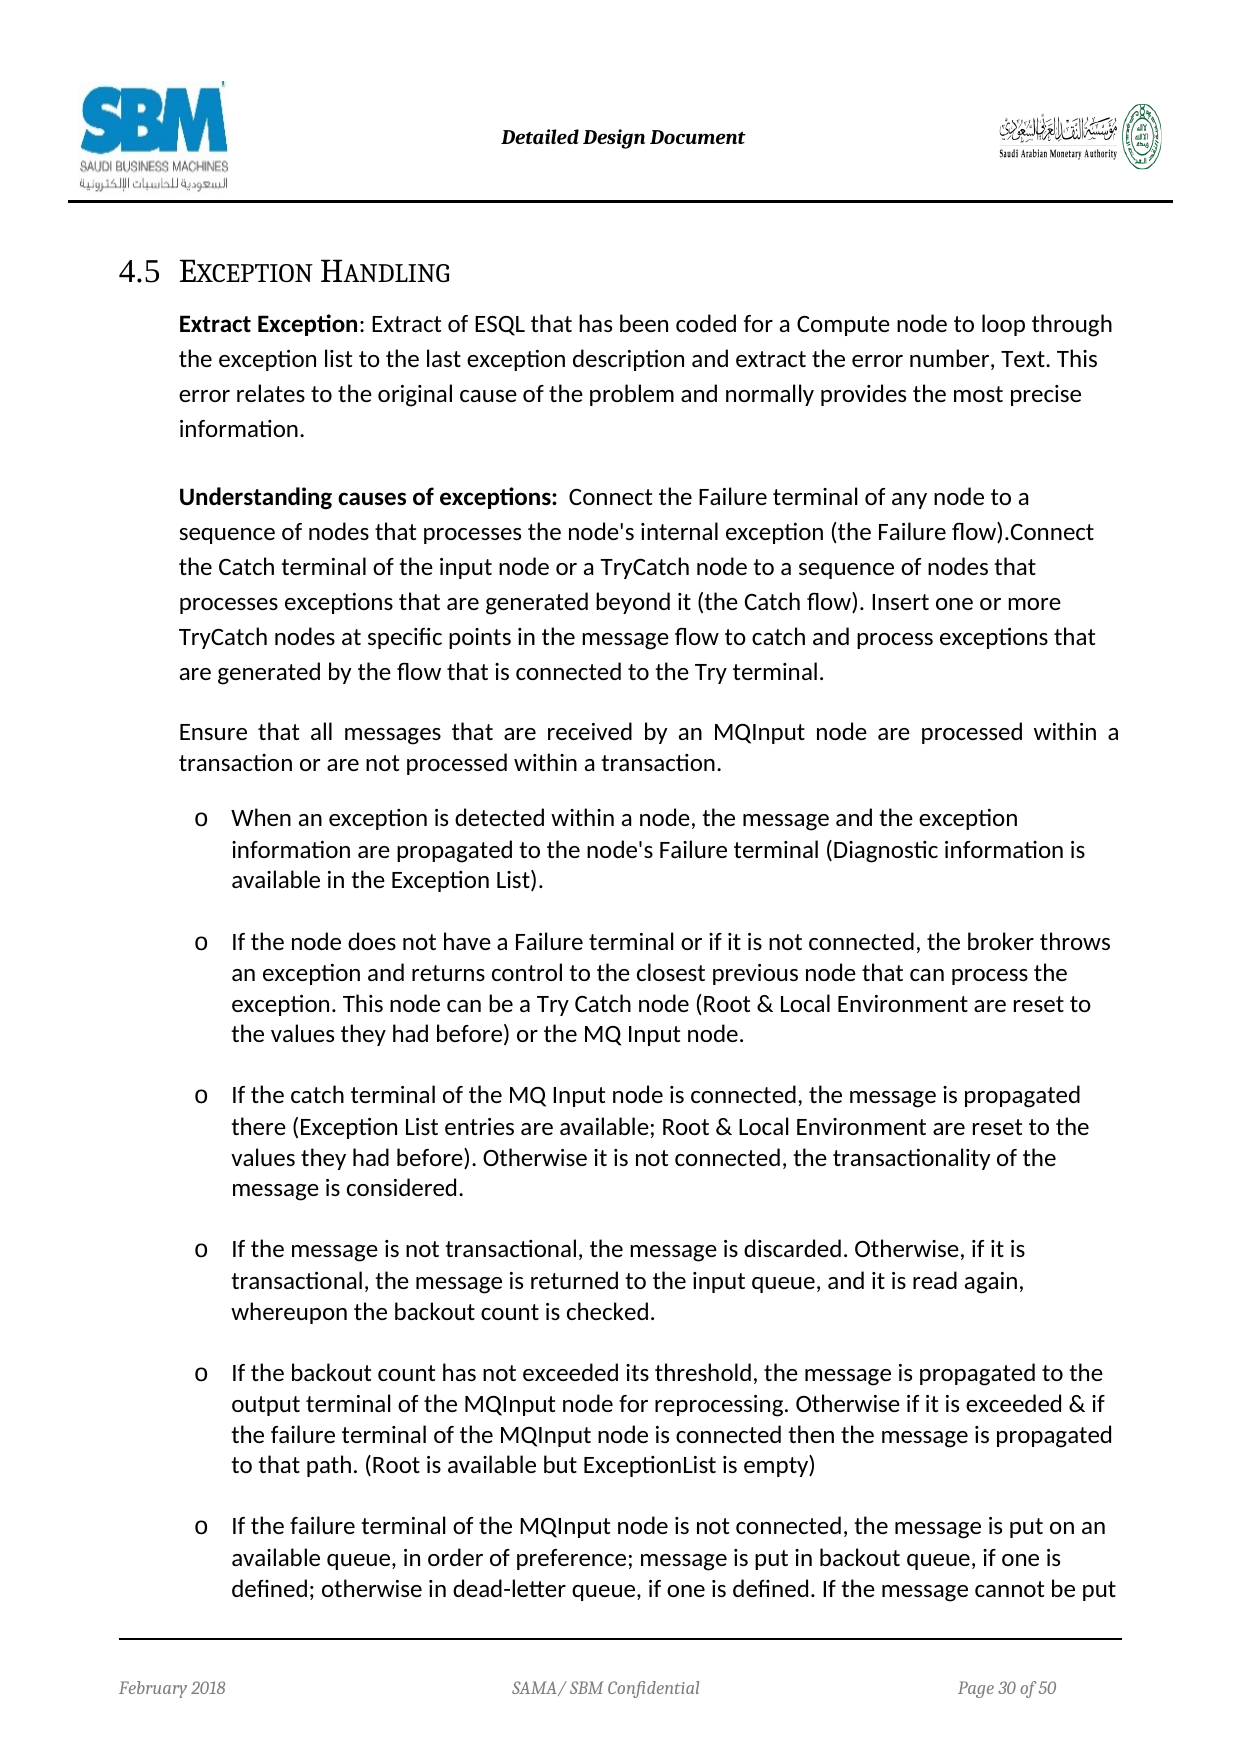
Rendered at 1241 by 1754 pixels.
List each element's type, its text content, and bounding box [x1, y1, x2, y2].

list If the message is not transactional, the message is discarded. Otherwise, if it is transactional, the message is returned to the input queue, and it is read again, whereupon the backout count is checked. [193, 1233, 1122, 1326]
list When an exception is detected within a node, the message and the exception information are propagated to the node's Failure terminal (Diagnostic information is available in the Exception List). [193, 802, 1122, 895]
list If the catch terminal of the MQ Input node is connected, the message is propagated there (Exception List entries are available; Root & Local Environment are reset to the values they had before). Otherwise it is not connected, the transactionality of the message is considered. [193, 1079, 1122, 1203]
text Ensure that all messages that are received by an MQInput node are processed within a transaction or are not processed within a transaction. [178, 716, 1122, 777]
subtitle Exception Handling [118, 251, 1122, 290]
text Understanding causes of exceptions: Connect the Failure terminal of any node to a sequence of nodes that processes the node's internal exception (the Failure flow).Connect the Catch terminal of the input node or a TryCatch node to a sequence of nodes that processes exceptions that are generated beyond it (the Catch flow). Insert one or more TryCatch nodes at specific points in the message flow to catch and process exceptions that are generated by the flow that is connected to the Try terminal. [178, 481, 1122, 687]
picture [998, 100, 1162, 175]
list If the backout count has not exceeded its threshold, the message is propagated to the output terminal of the MQInput node for reprocessing. Otherwise if it is exceeded & if the failure terminal of the MQInput node is connected then the message is propagated to that path. (Root is available but ExceptionList is empty) [193, 1357, 1122, 1480]
text Extract Exception: Extract of ESQL that has been coded for a Compute node to loop through the exception list to the last exception description and extract the error number, Text. This error relates to the original cause of the problem and normally provides the most precise information. [178, 308, 1122, 443]
list If the node does not have a Failure terminal or if it is not connected, the broker throws an exception and returns control to the closest previous node that can process the exception. This node can be a Try Catch node (Root & Local Environment are reset to the values they had before) or the MQ Input node. [193, 926, 1122, 1049]
picture [78, 81, 229, 194]
